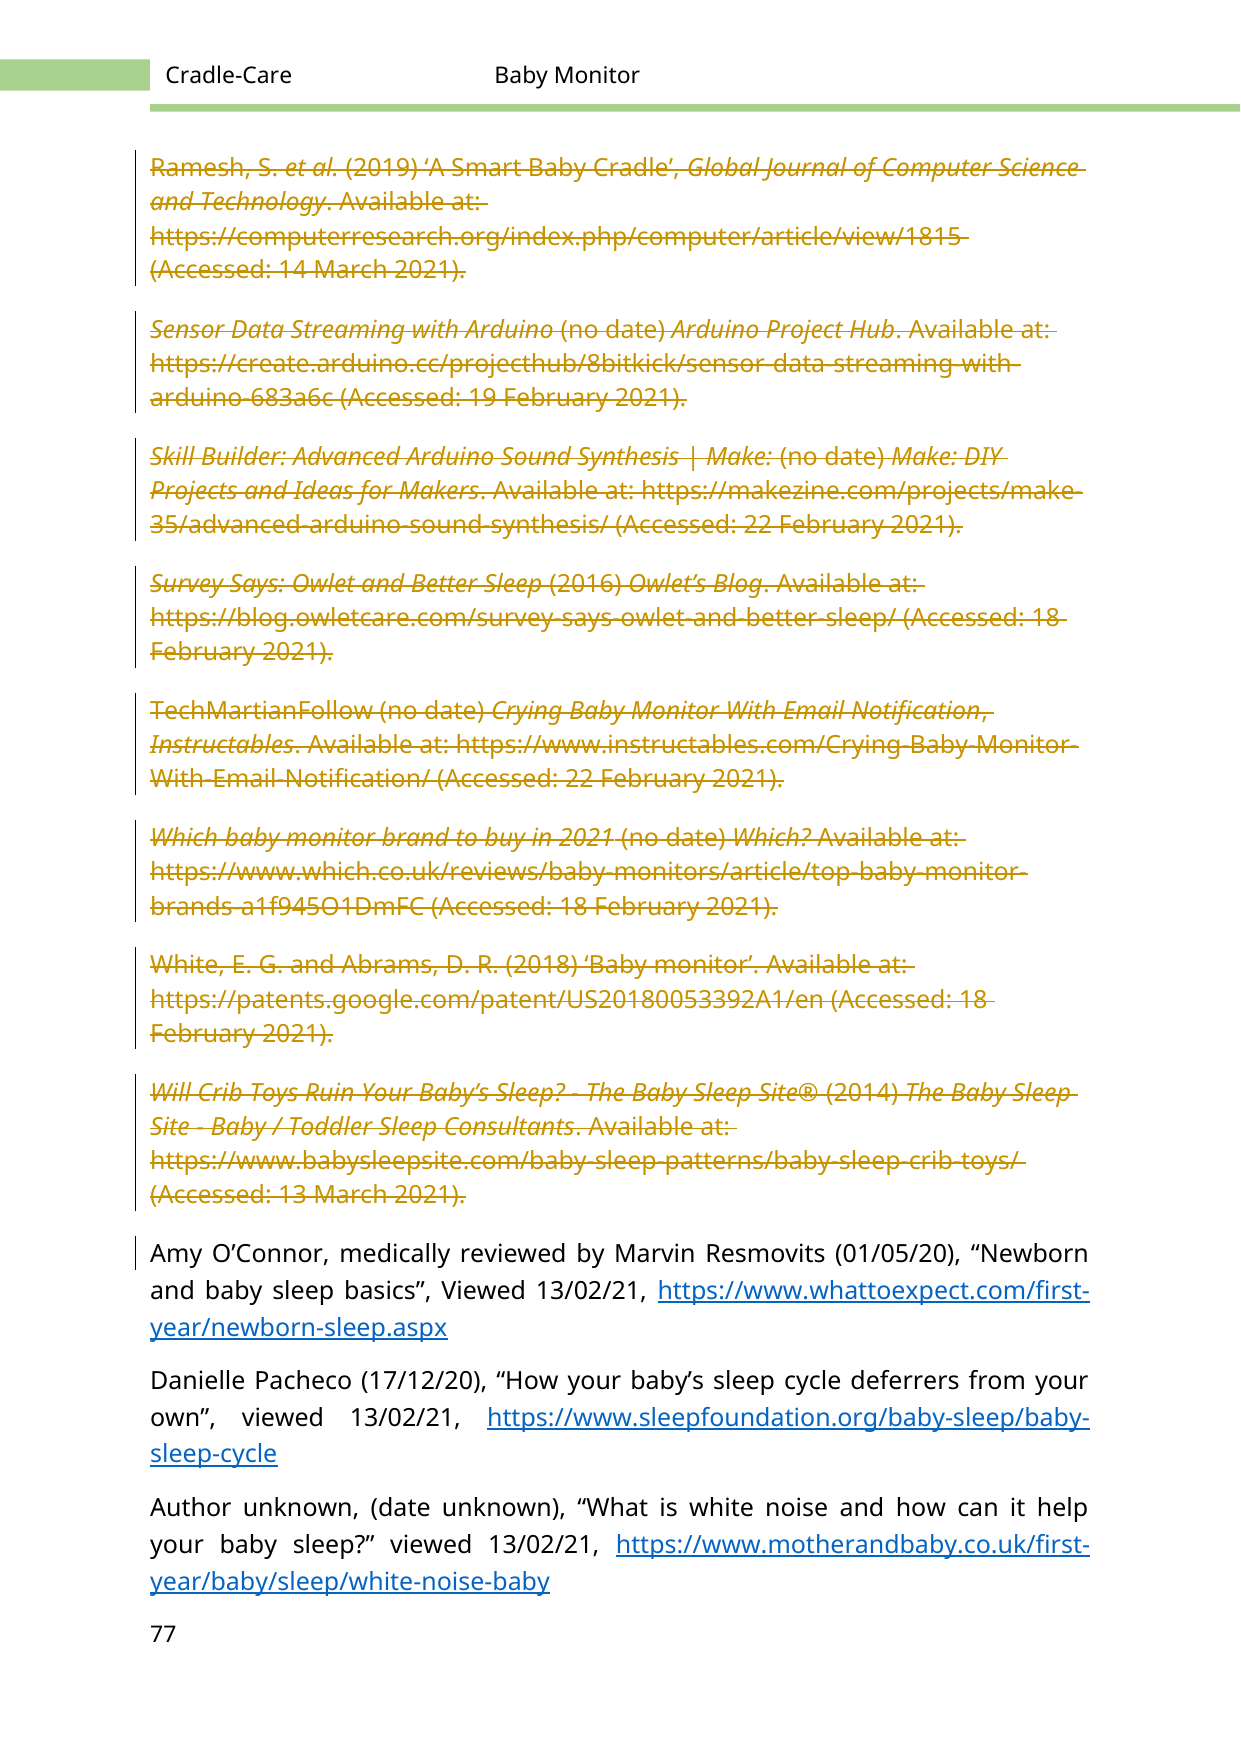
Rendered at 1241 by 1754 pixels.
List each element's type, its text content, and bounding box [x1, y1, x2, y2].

text Author unknown, (date unknown), “What is white noise and how can it help your baby sleep?” viewed 13/02/21, https://www.motherandbaby.co.uk/first-year/baby/sleep/white-noise-baby [150, 1489, 1090, 1597]
text Danielle Pacheco (17/12/20), “How your baby’s sleep cycle deferrers from your own”, viewed 13/02/21, https://www.sleepfoundation.org/baby-sleep/baby-sleep-cycle [150, 1363, 1090, 1470]
text Amy O’Connor, medically reviewed by Marvin Resmovits (01/05/20), “Newborn and baby sleep basics”, Viewed 13/02/21, https://www.whattoexpect.com/first-year/newborn-sleep.aspx [150, 1236, 1090, 1343]
